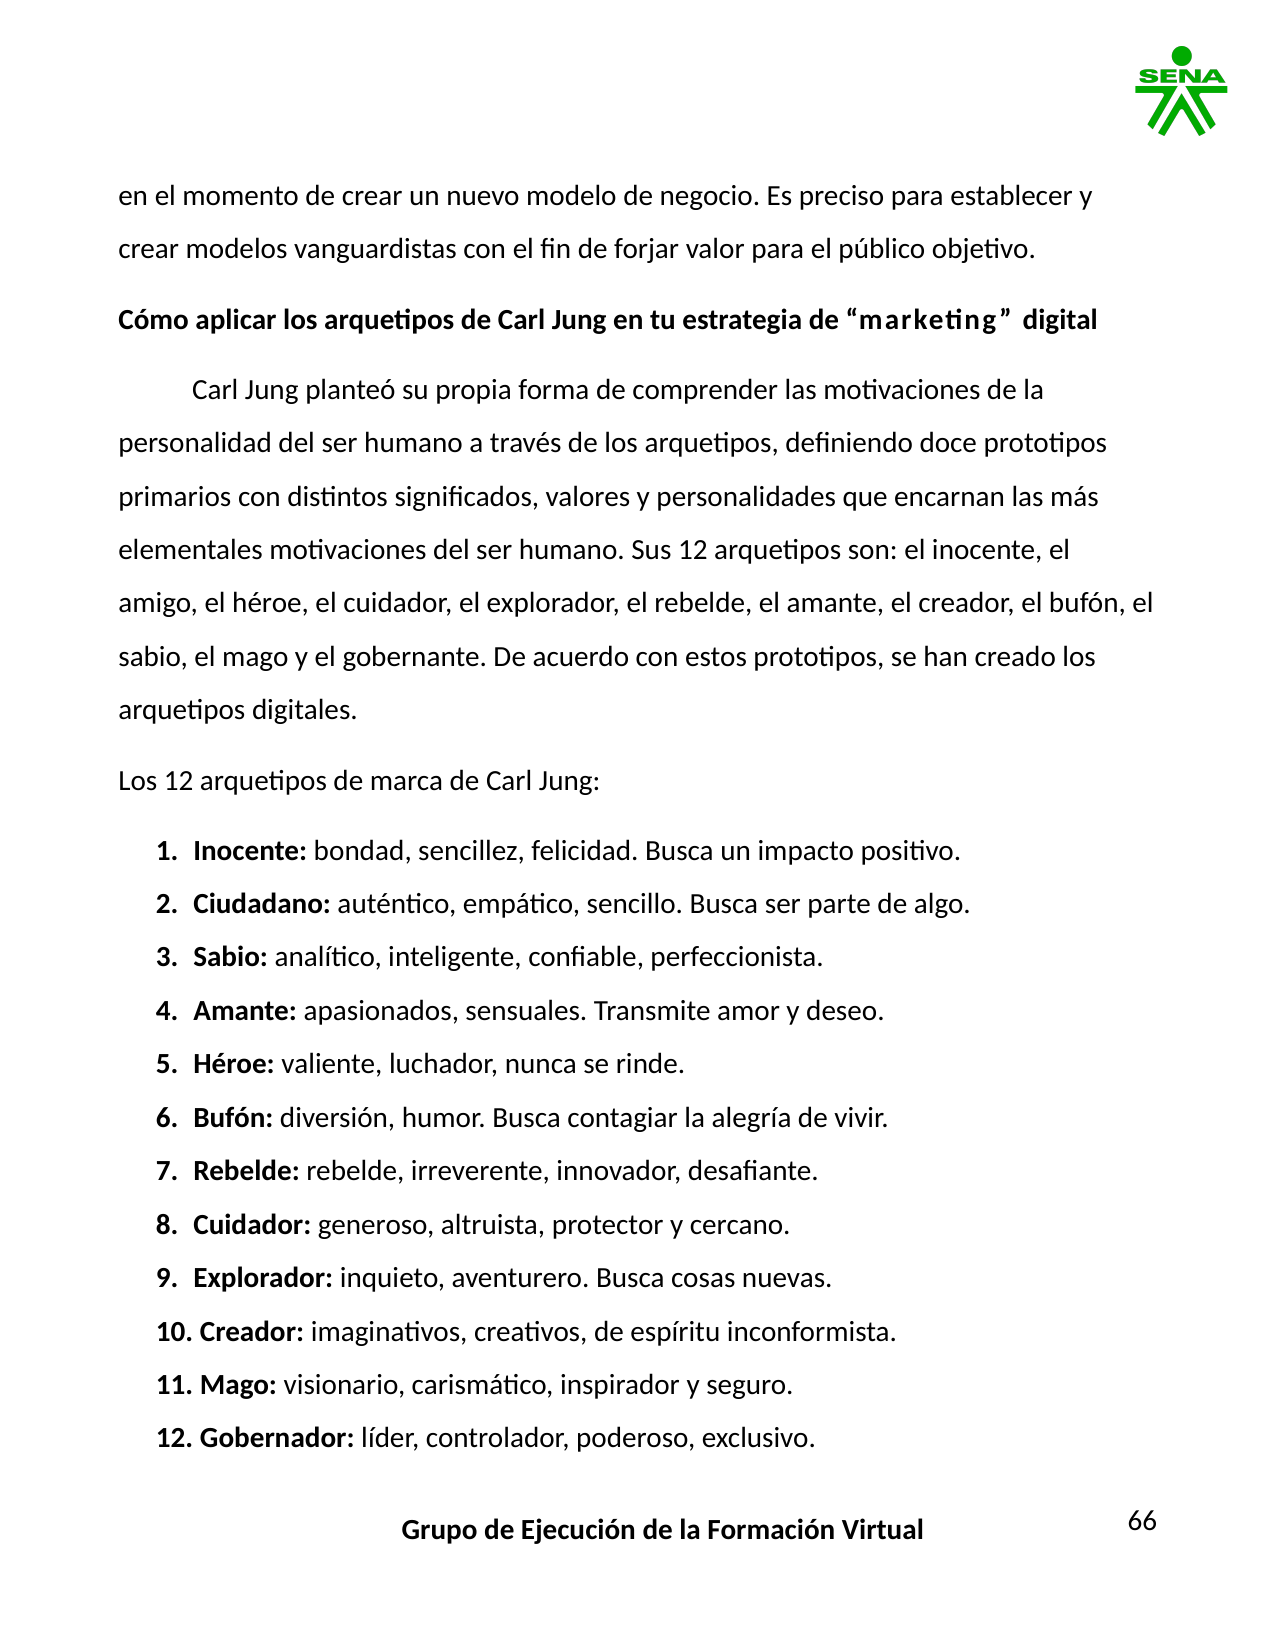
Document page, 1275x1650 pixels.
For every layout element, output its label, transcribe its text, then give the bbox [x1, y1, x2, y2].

list Amante: apasionados, sensuales. Transmite amor y deseo. [156, 992, 1157, 1028]
list Héroe: valiente, luchador, nunca se rinde. [156, 1045, 1157, 1081]
list Creador: imaginativos, creativos, de espíritu inconformista. [156, 1313, 1157, 1348]
list Inocente: bondad, sencillez, felicidad. Busca un impacto positivo. [156, 832, 1157, 867]
list Mago: visionario, carismático, inspirador y seguro. [156, 1366, 1157, 1402]
list Explorador: inquieto, aventurero. Busca cosas nuevas. [156, 1259, 1157, 1295]
text Los 12 arquetipos de marca de Carl Jung: [118, 762, 1157, 797]
text Carl Jung planteó su propia forma de comprender las motivaciones de la personalidad del ser humano a través de los arquetipos, definiendo doce prototipos primarios con distintos significados, valores y personalidades que encarnan las más elementales motivaciones del ser humano. Sus 12 arquetipos son: el inocente, el amigo, el héroe, el cuidador, el explorador, el rebelde, el amante, el creador, el bufón, el sabio, el mago y el gobernante. De acuerdo con estos prototipos, se han creado los arquetipos digitales. [118, 371, 1157, 727]
list Ciudadano: auténtico, empático, sencillo. Busca ser parte de algo. [156, 885, 1157, 921]
list Cuidador: generoso, altruista, protector y cercano. [156, 1206, 1157, 1241]
list Rebelde: rebelde, irreverente, innovador, desafiante. [156, 1152, 1157, 1188]
list Bufón: diversión, humor. Busca contagiar la alegría de vivir. [156, 1099, 1157, 1134]
picture [1135, 46, 1228, 136]
list Gobernador: líder, controlador, poderoso, exclusivo. [156, 1419, 1157, 1455]
text Cómo aplicar los arquetipos de Carl Jung en tu estrategia de “marketing” digital [118, 301, 1157, 336]
list Sabio: analítico, inteligente, confiable, perfeccionista. [156, 938, 1157, 974]
